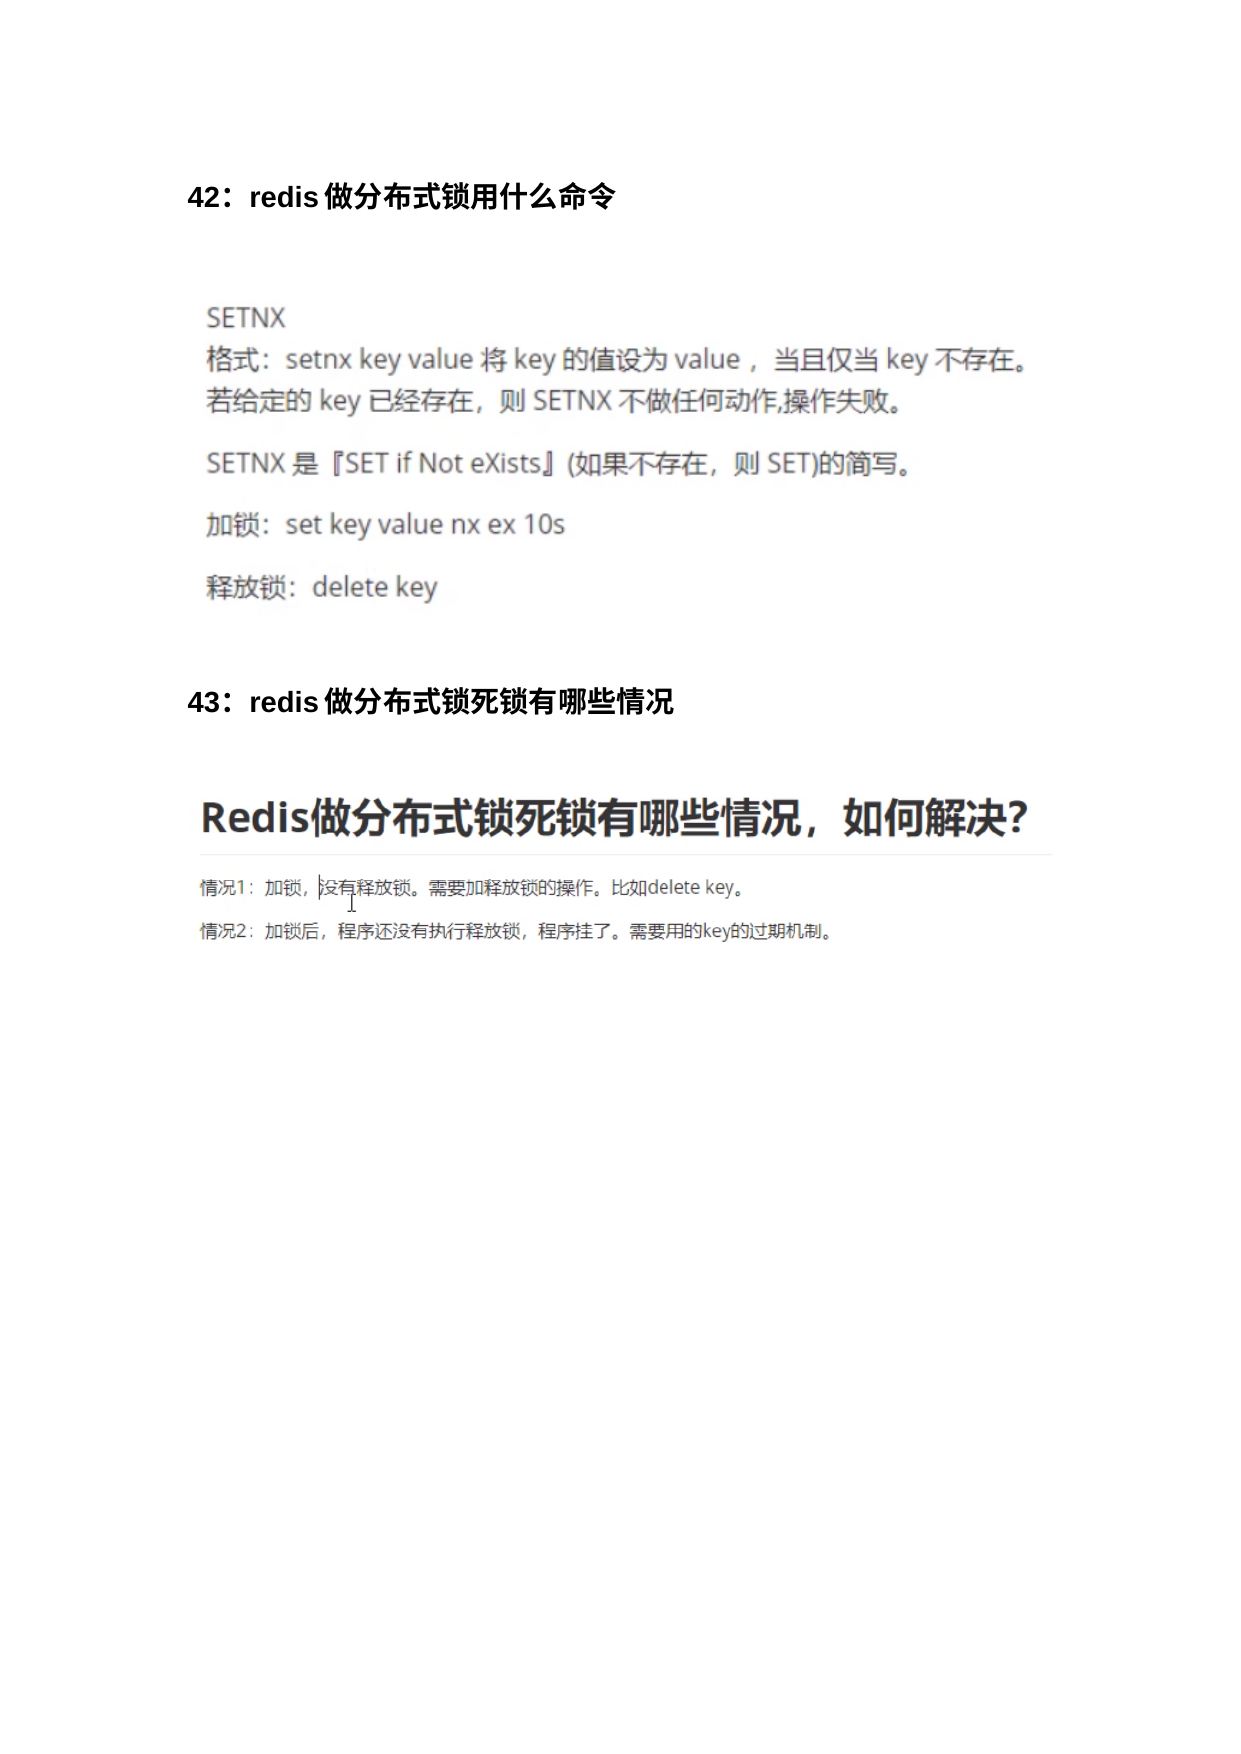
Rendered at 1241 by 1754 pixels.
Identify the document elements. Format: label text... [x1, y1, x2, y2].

subtitle 42：redis做分布式锁用什么命令 [187, 162, 1053, 227]
picture [187, 280, 1053, 614]
picture [187, 785, 1053, 976]
subtitle 43：redis做分布式锁死锁有哪些情况 [187, 667, 1053, 732]
